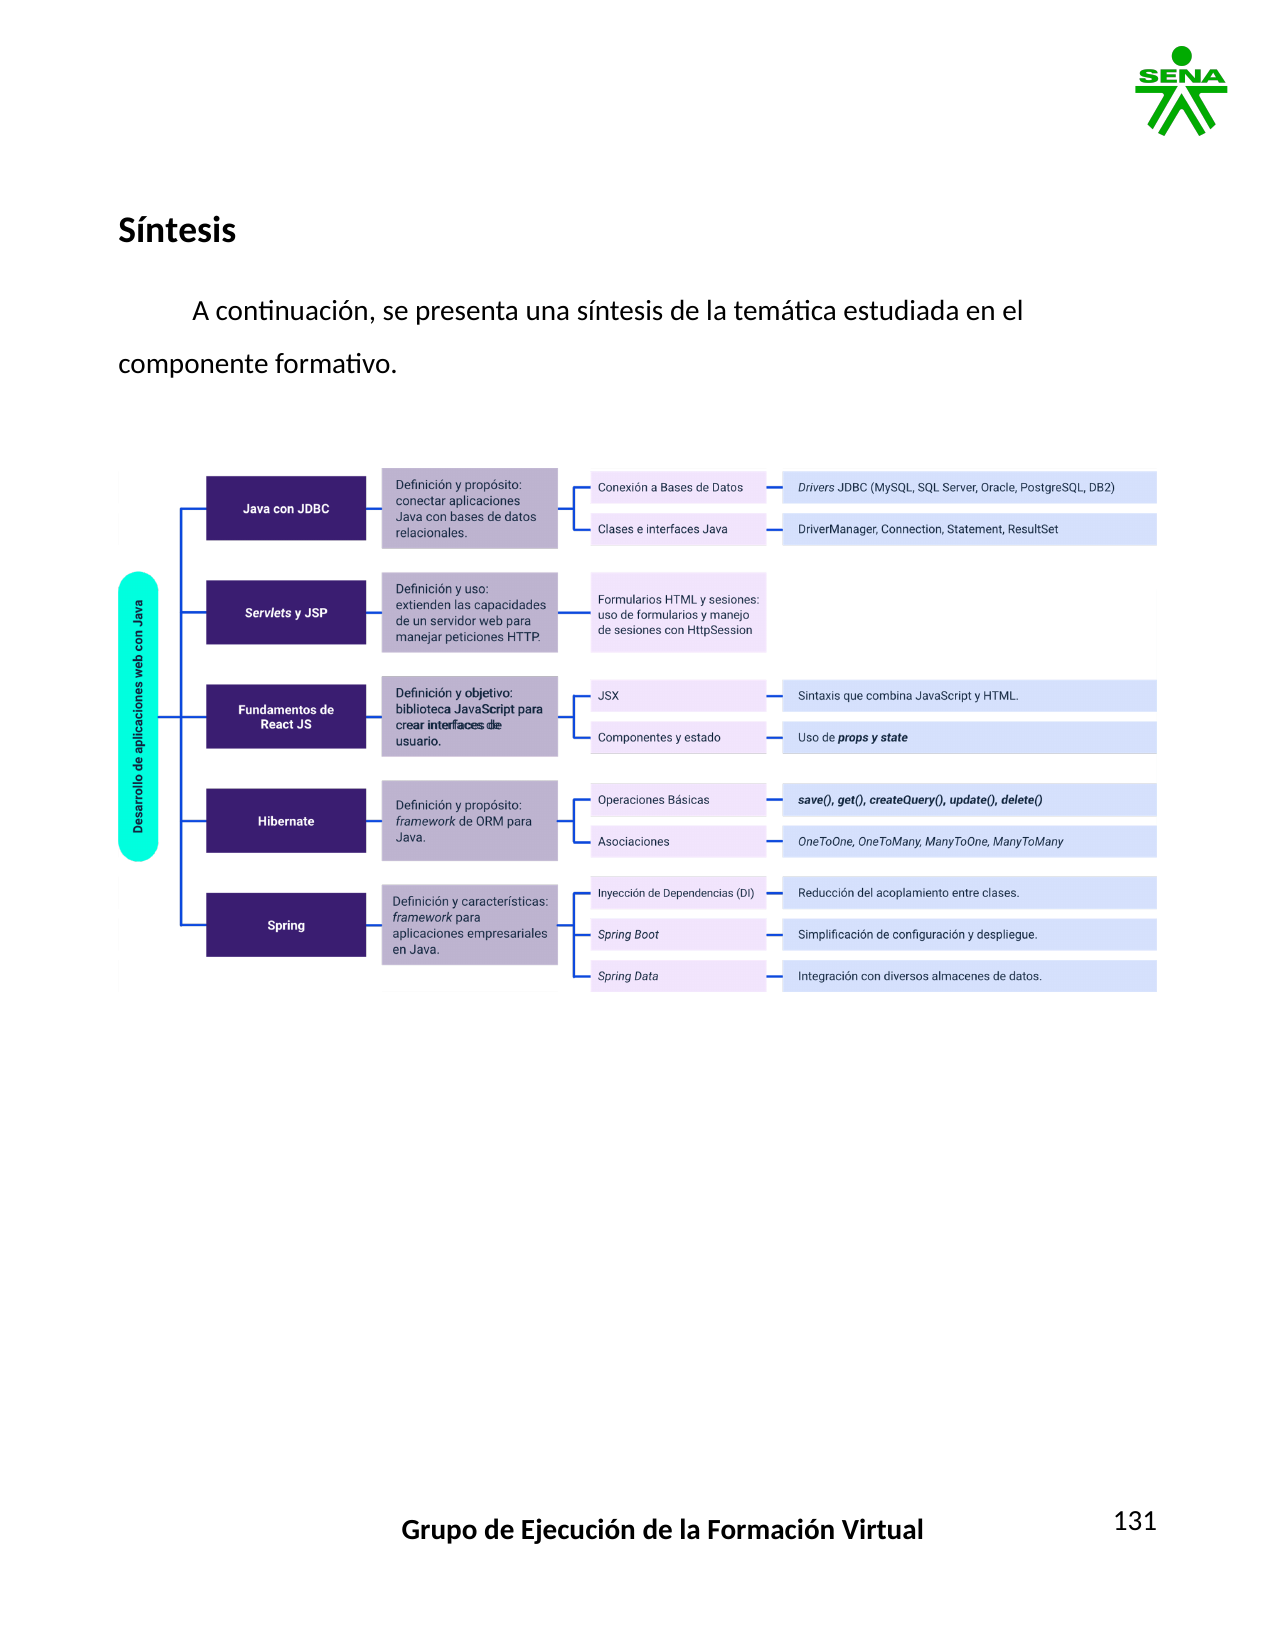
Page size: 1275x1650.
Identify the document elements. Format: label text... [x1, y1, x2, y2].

text A continuación, se presenta una síntesis de la temática estudiada en el componente formativo. [118, 292, 1157, 381]
text Síntesis [118, 206, 1157, 252]
picture [118, 468, 1157, 992]
picture [1135, 46, 1228, 136]
